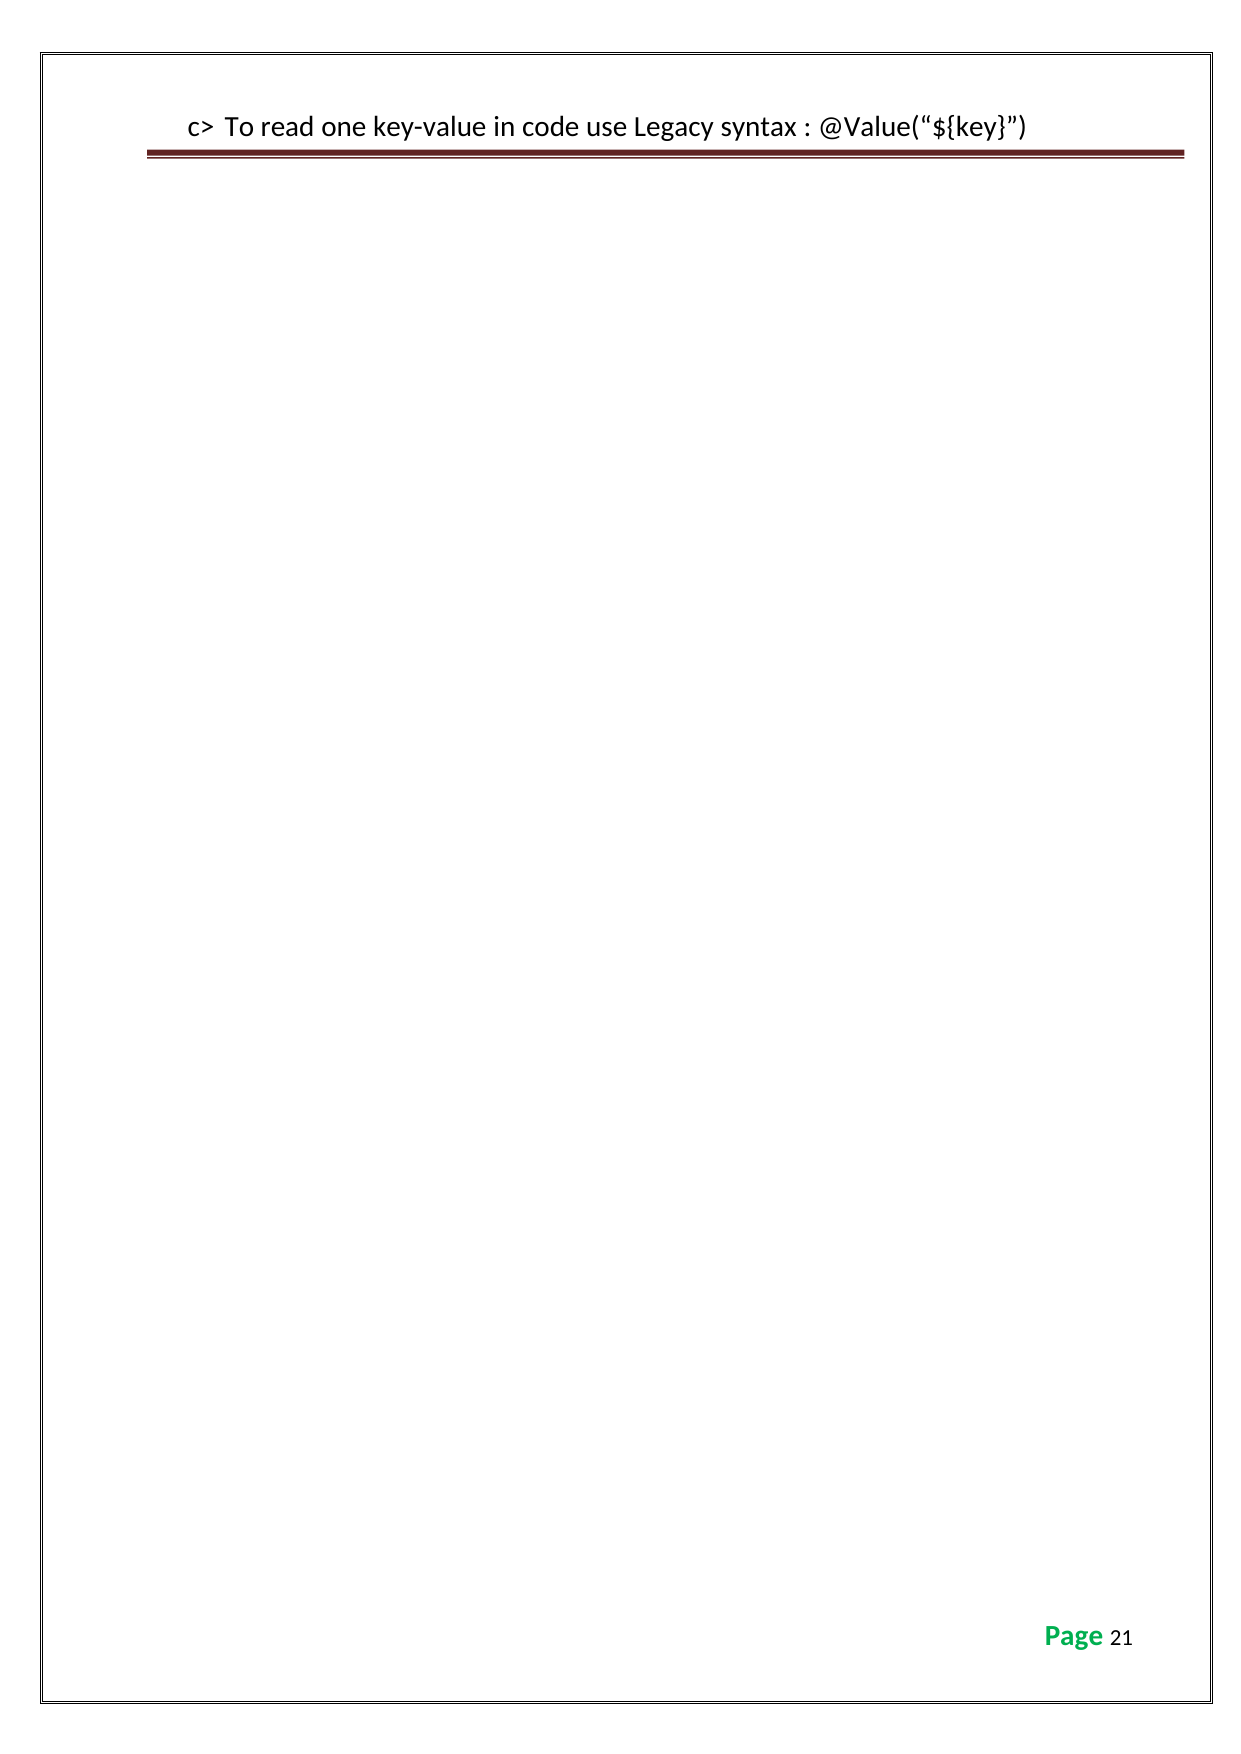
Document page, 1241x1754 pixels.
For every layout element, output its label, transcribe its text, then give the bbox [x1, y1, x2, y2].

text c> To read one key-value in code use Legacy syntax : @Value(“${key}”) [187, 108, 1210, 144]
